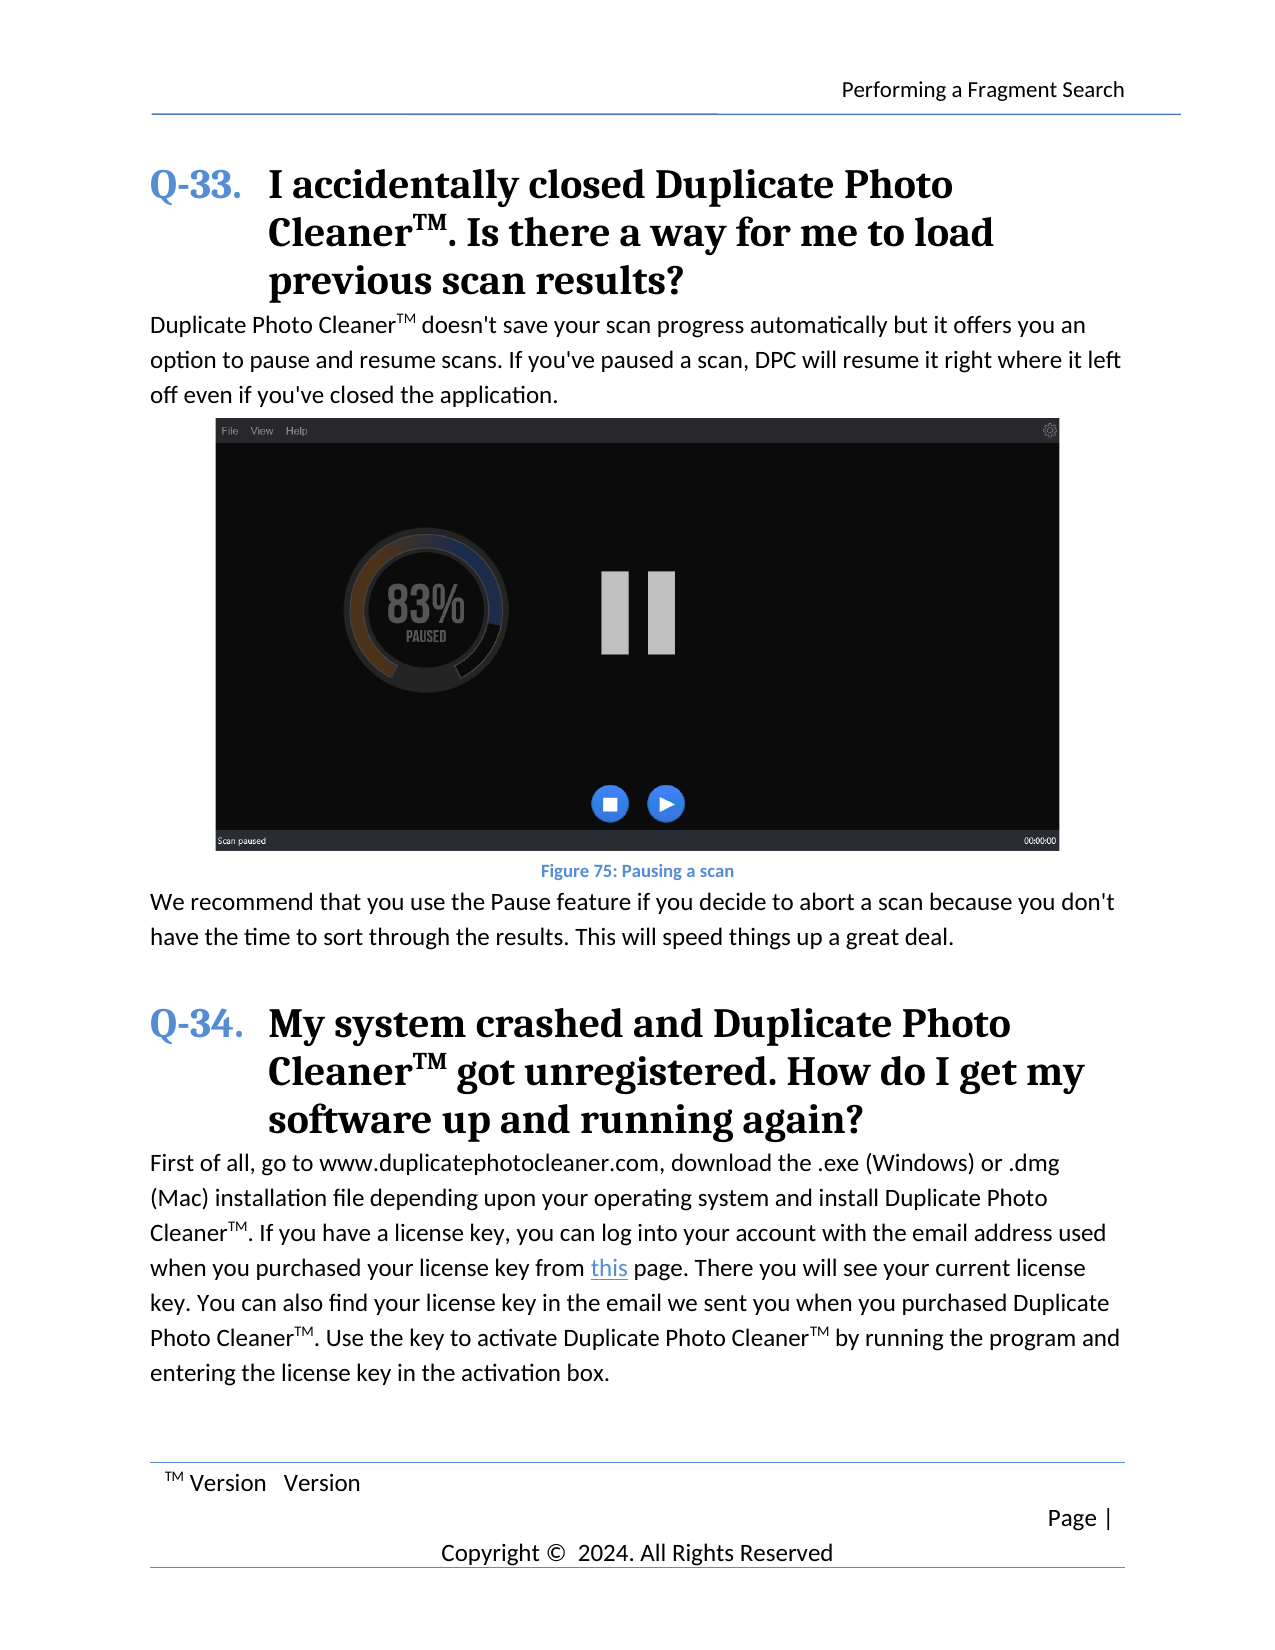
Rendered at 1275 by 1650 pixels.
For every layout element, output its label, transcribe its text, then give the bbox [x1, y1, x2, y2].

text Duplicate Photo CleanerTM doesn't save your scan progress automatically but it offers you an option to pause and resume scans. If you've paused a scan, DPC will resume it right where it left off even if you've closed the application. [150, 309, 1125, 409]
text First of all, go to www.duplicatephotocleaner.com, download the .exe (Windows) or .dmg (Mac) installation file depending upon your operating system and install Duplicate Photo CleanerTM. If you have a license key, you can log into your account with the email address used when you purchased your license key from this page. There you will see your current license key. You can also find your license key in the email we sent you when you purchased Duplicate Photo CleanerTM. Use the key to activate Duplicate Photo CleanerTM by running the program and entering the license key in the activation box. [150, 1148, 1125, 1388]
text My system crashed and Duplicate Photo CleanerTM got unregistered. How do I get my software up and running again? [150, 1000, 1125, 1143]
text Figure 75: Pausing a scan [150, 859, 1125, 882]
picture [215, 418, 1060, 851]
text I accidentally closed Duplicate Photo CleanerTM. Is there a way for me to load previous scan results? [150, 161, 1125, 305]
text We recommend that you use the Pause feature if you decide to abort a scan because you don't have the time to sort through the results. This will speed things up a great deal. [150, 886, 1125, 952]
